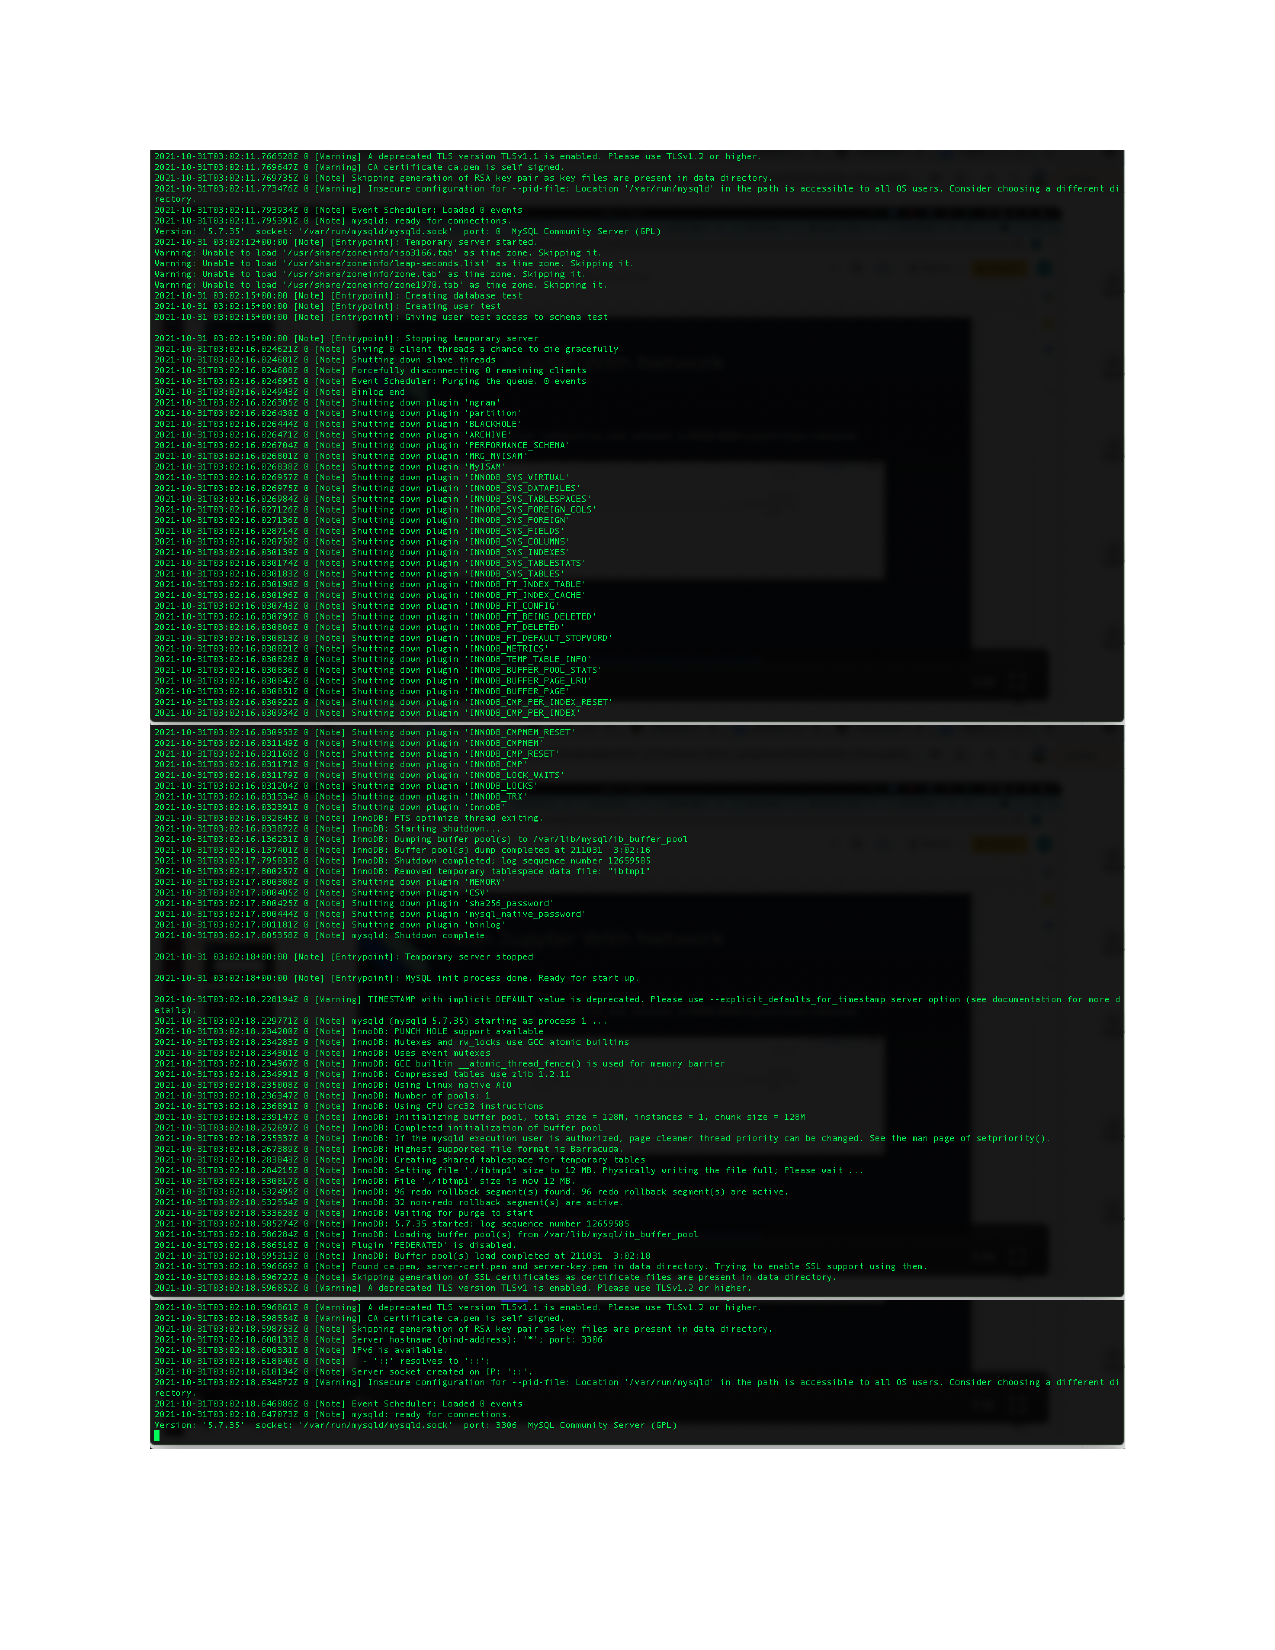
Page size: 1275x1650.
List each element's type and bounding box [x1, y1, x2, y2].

picture [150, 150, 1125, 1449]
